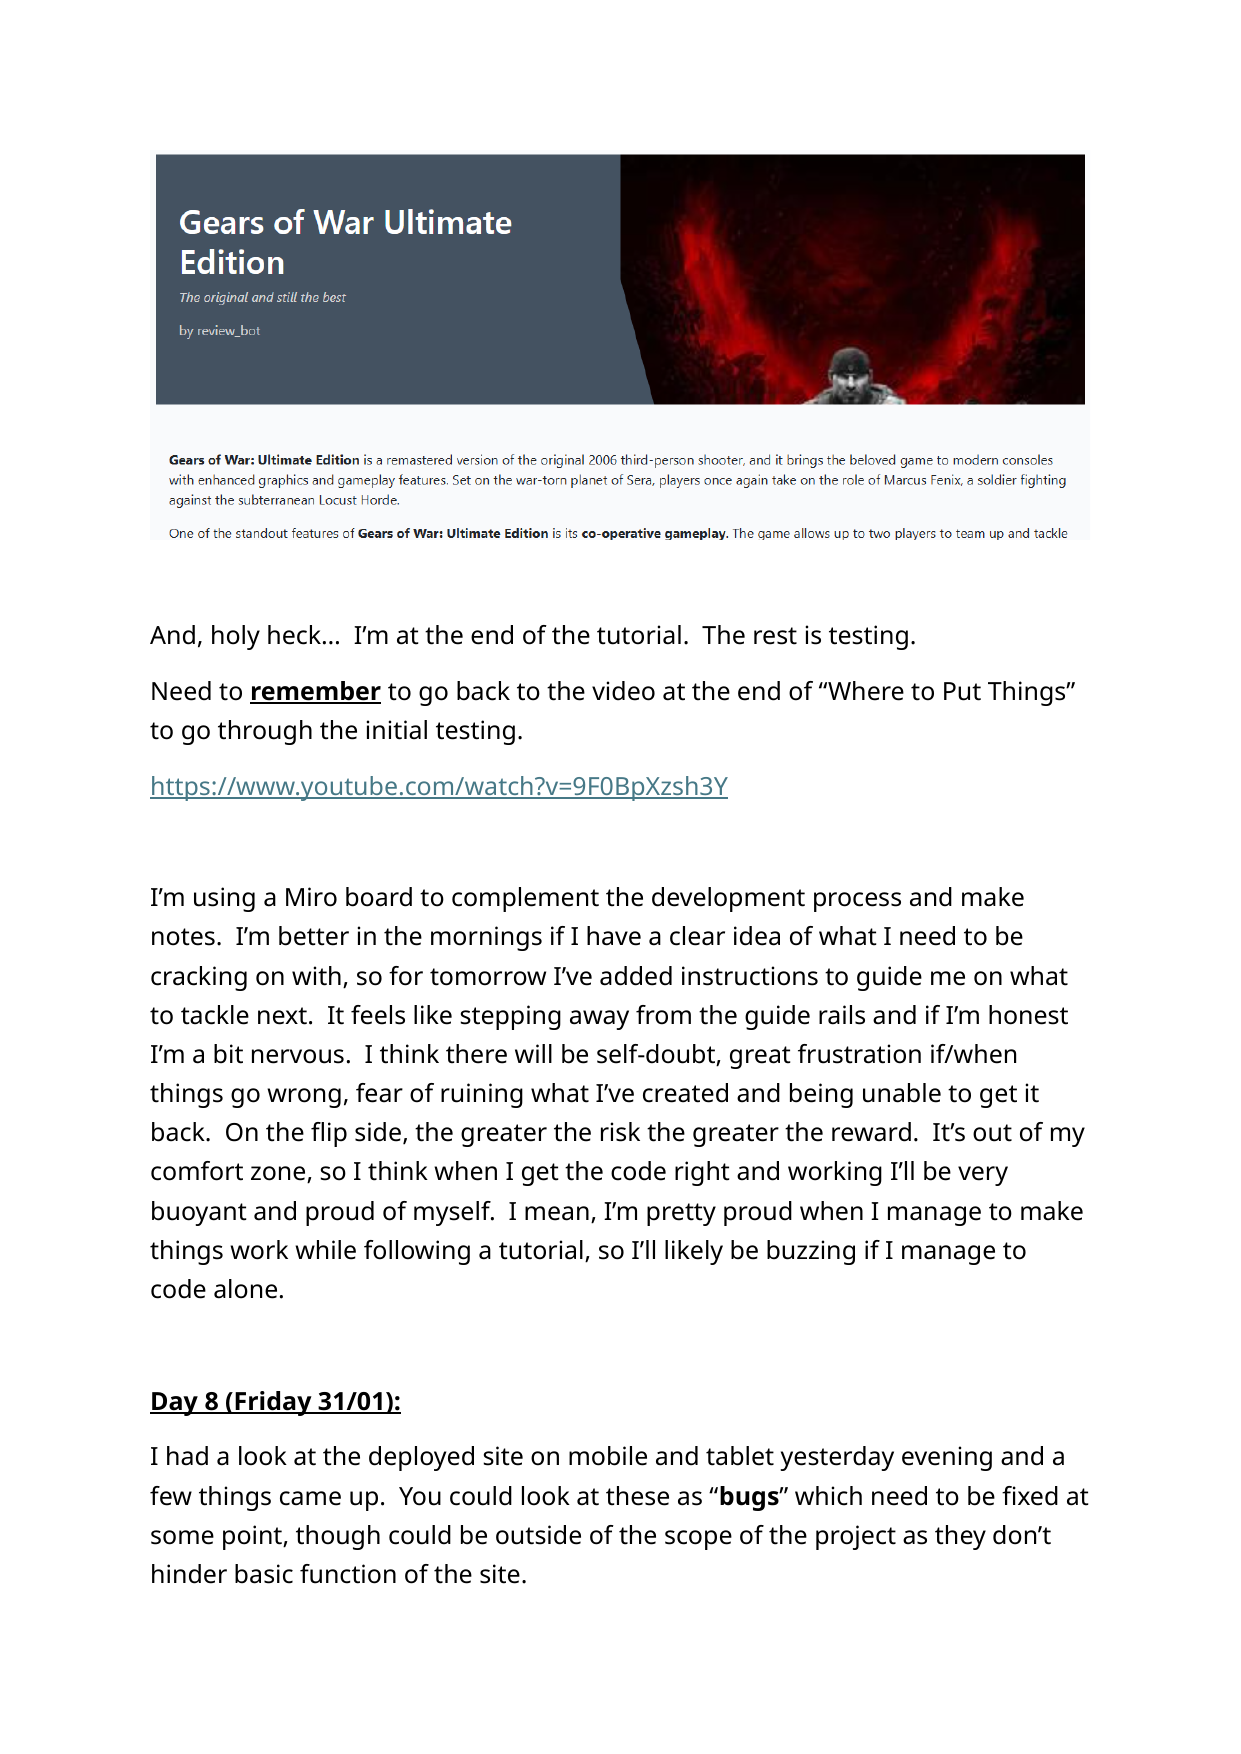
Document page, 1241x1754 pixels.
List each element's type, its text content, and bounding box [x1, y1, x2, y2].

text And, holy heck… I’m at the end of the tutorial. The rest is testing. [150, 617, 1090, 651]
text https://www.youtube.com/watch?v=9F0BpXzsh3Y [150, 768, 1090, 802]
text Need to remember to go back to the video at the end of “Where to Put Things” to go through the initial testing. [150, 673, 1090, 746]
text I had a look at the deployed site on mobile and tablet yesterday evening and a few things came up. You could look at these as “bugs” which need to be fixed at some point, though could be outside of the scope of the project as they don’t hinder basic function of the site. [150, 1439, 1090, 1591]
text I’m using a Miro board to complement the development process and make notes. I’m better in the mornings if I have a clear idea of what I need to be cracking on with, so for tomorrow I’ve added instructions to guide me on what to tackle next. It feels like stepping away from the guide rails and if I’m honest I’m a bit nervous. I think there will be self-doubt, great frustration if/when things go wrong, fear of ruining what I’ve created and being unable to get it back. On the flip side, the greater the risk the greater the reward. It’s out of my comfort zone, so I think when I get the code right and working I’ll be very buoyant and proud of myself. I mean, I’m pretty proud when I manage to make things work while following a tutorial, so I’ll likely be buzzing if I manage to code alone. [150, 880, 1090, 1306]
picture [150, 150, 1091, 540]
text Day 8 (Friday 31/01): [150, 1383, 1090, 1417]
